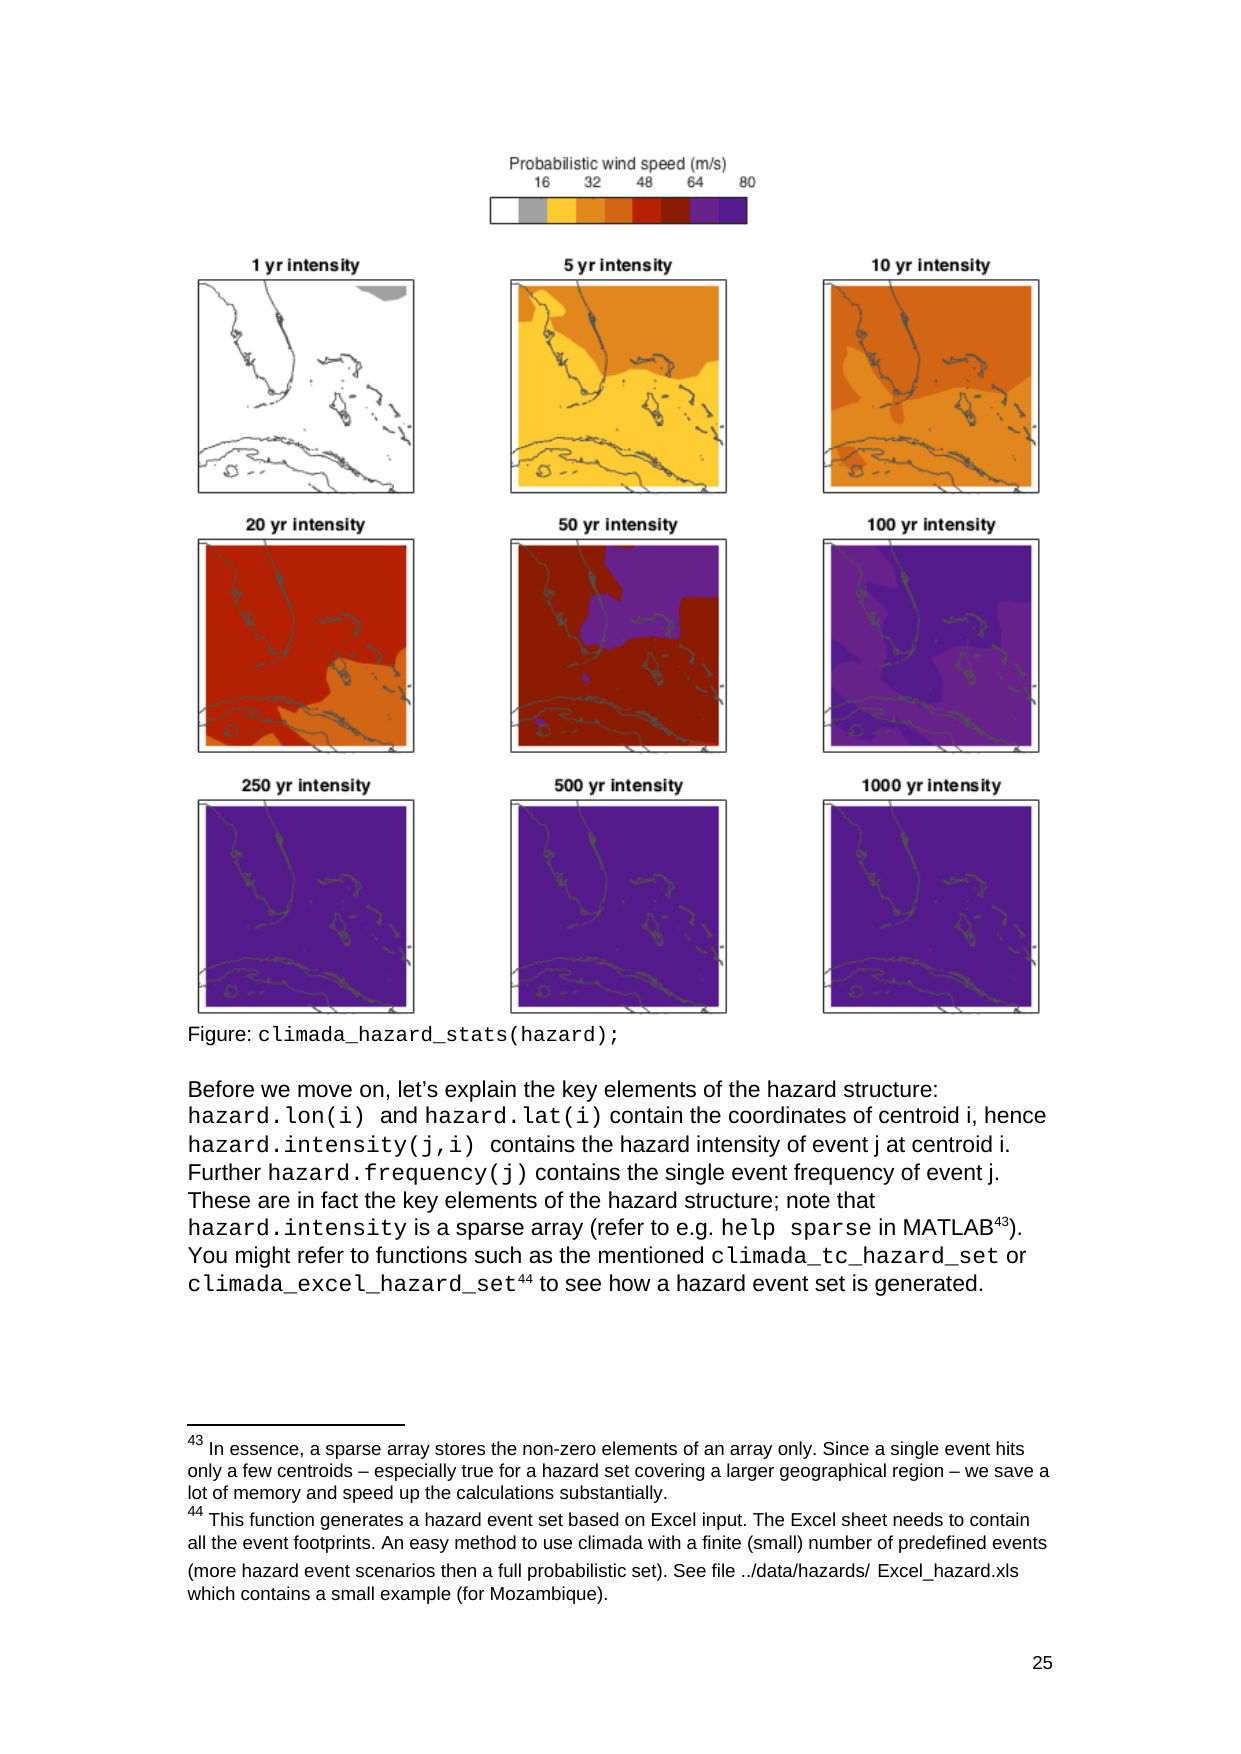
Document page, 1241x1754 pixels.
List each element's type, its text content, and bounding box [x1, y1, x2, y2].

text Before we move on, let’s explain the key elements of the hazard structure: hazard.lon(i) and hazard.lat(i) contain the coordinates of centroid i, hence hazard.intensity(j,i) contains the hazard intensity of event j at centroid i. Further hazard.frequency(j) contains the single event frequency of event j. These are in fact the key elements of the hazard structure; note that hazard.intensity is a sparse array (refer to e.g. help sparse in MATLAB). You might refer to functions such as the mentioned climada_tc_hazard_set or climada_excel_hazard_set to see how a hazard event set is generated. [187, 1076, 1053, 1299]
picture [187, 150, 1052, 1022]
text Figure: climada_hazard_stats(hazard); [187, 1021, 1053, 1047]
